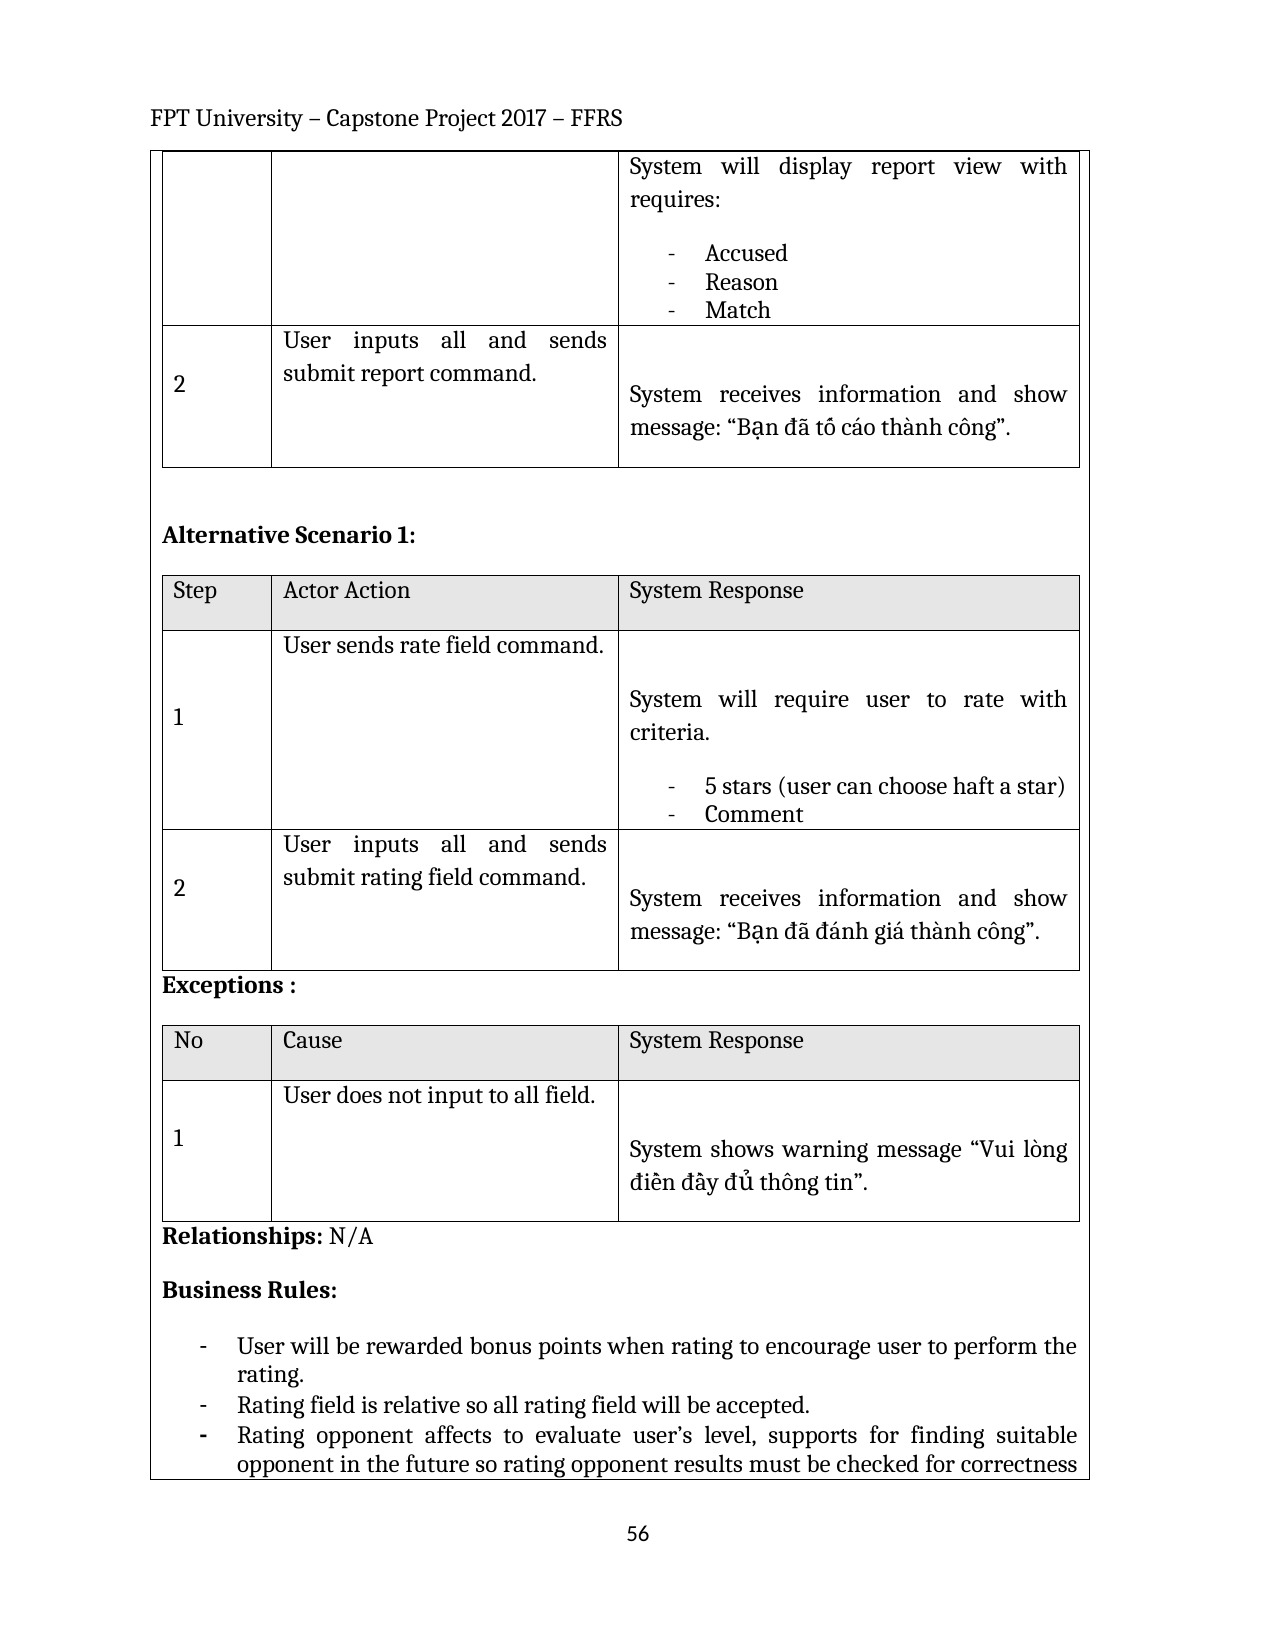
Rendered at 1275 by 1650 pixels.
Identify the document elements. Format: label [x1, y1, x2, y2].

table_cell [151, 151, 1089, 1479]
